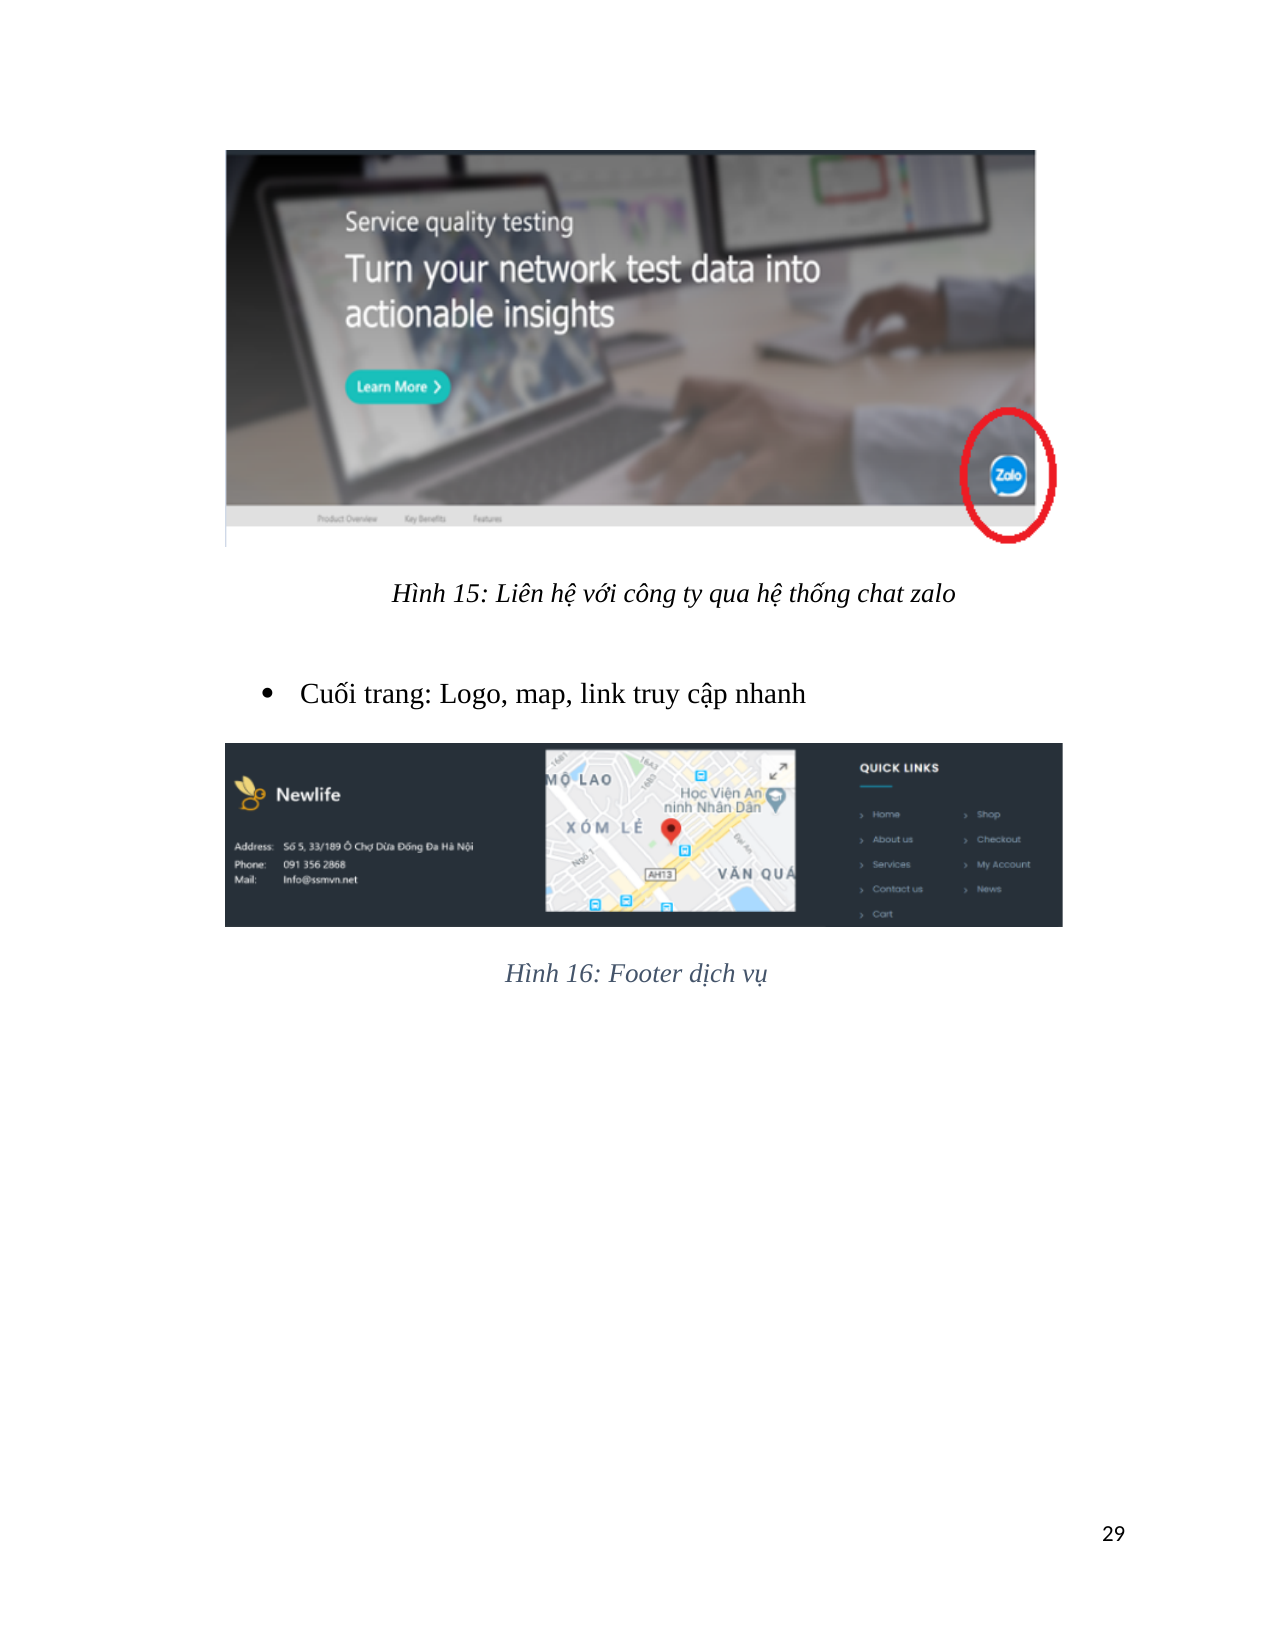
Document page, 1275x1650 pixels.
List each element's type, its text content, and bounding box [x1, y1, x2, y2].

picture [225, 743, 1063, 927]
picture [225, 150, 1068, 547]
list Cuối trang: Logo, map, link truy cập nhanh [262, 676, 1125, 710]
text Hình 15: Liên hệ với công ty qua hệ thống chat zalo [150, 577, 1125, 609]
text Hình 16: Footer dịch vụ [150, 957, 1125, 988]
